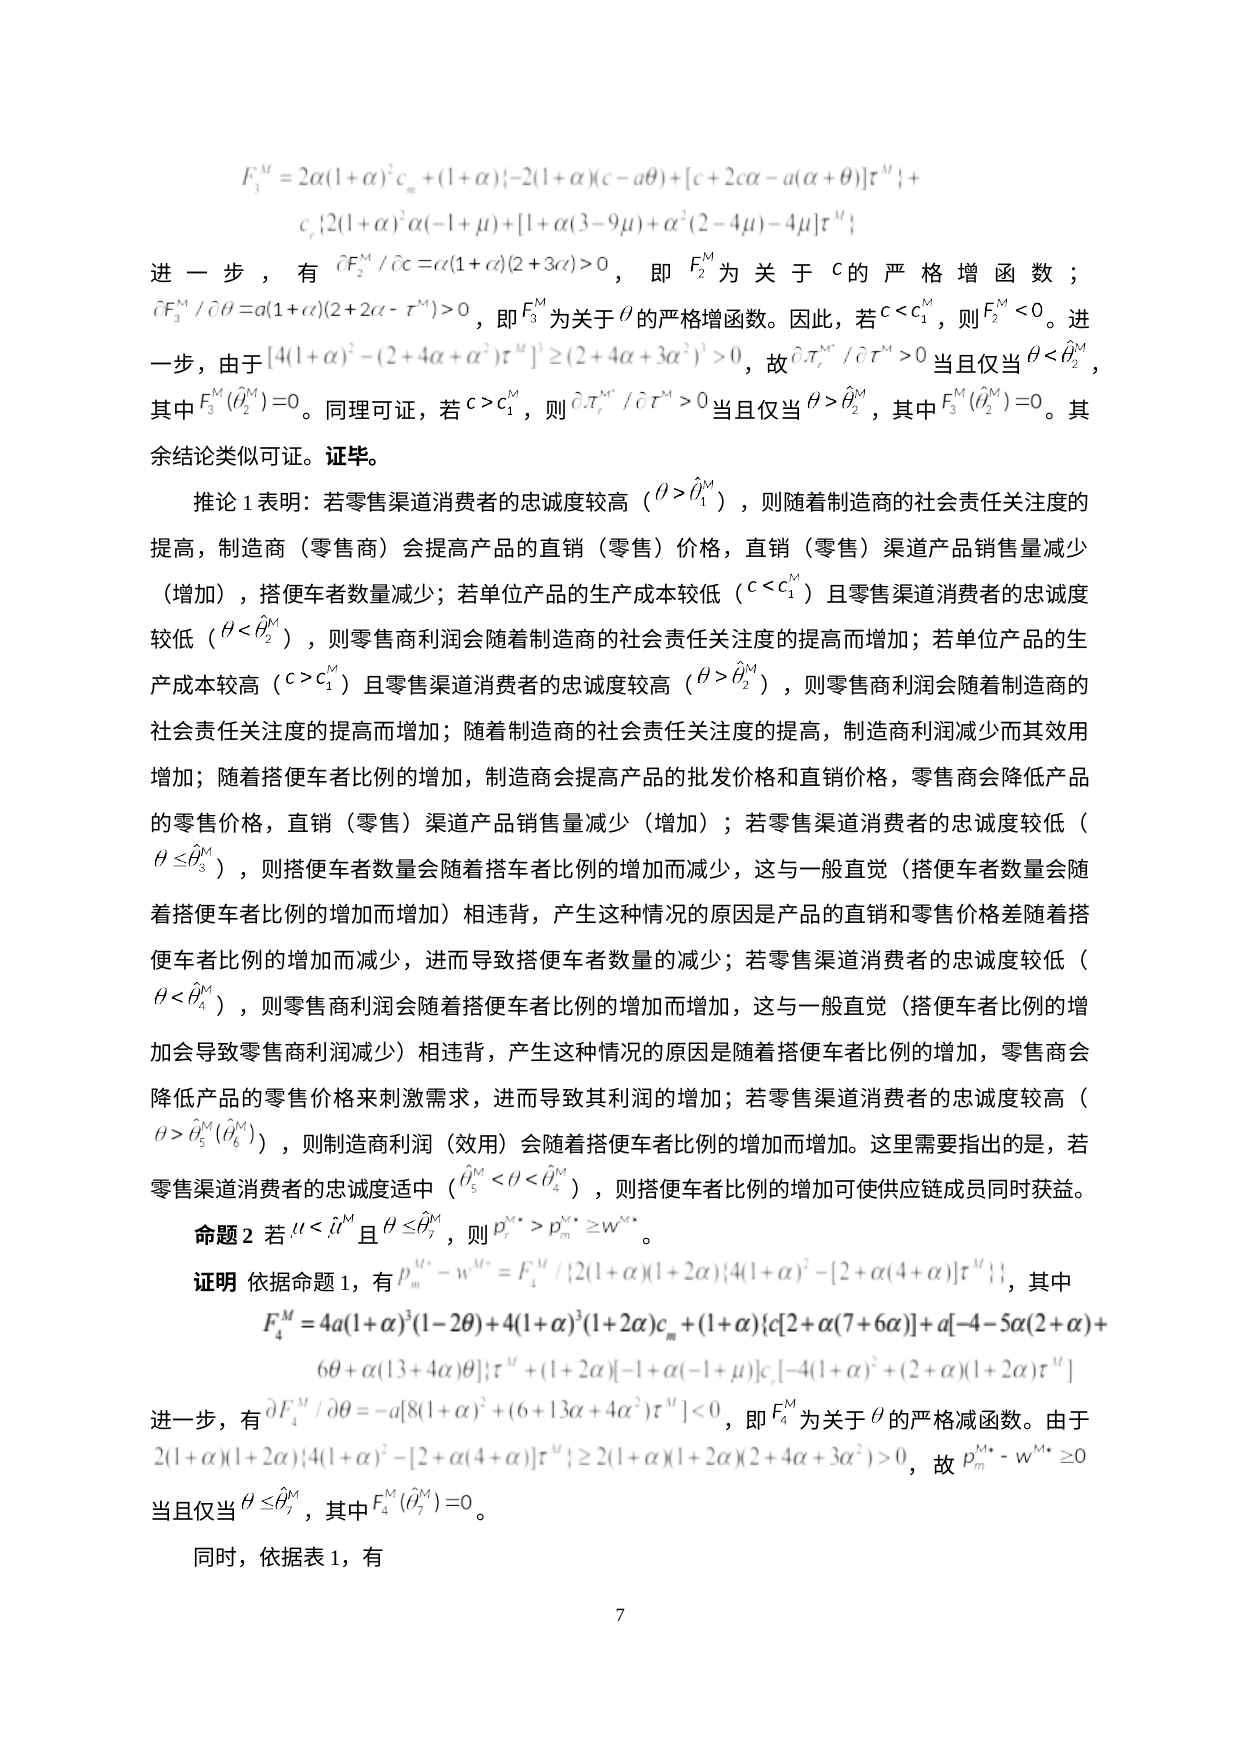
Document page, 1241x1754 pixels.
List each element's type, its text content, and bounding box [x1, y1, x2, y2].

text 进一步，有，即为关于的严格增函数；，即为关于的严格增函数。因此，若，则。进一步，由于，故当且仅当，其中。同理可证，若，则当且仅当，其中。其余结论类似可证。证毕。 [150, 242, 1090, 471]
text 进一步，有，即为关于的严格减函数。由于，故当且仅当，其中。 [150, 1388, 1090, 1526]
text 证明 依据命题1，有，其中 [194, 1250, 1090, 1296]
text 同时，依据表1，有 [150, 1526, 1090, 1572]
text 推论1表明：若零售渠道消费者的忠诚度较高（），则随着制造商的社会责任关注度的提高，制造商（零售商）会提高产品的直销（零售）价格，直销（零售）渠道产品销售量减少（增加），搭便车者数量减少；若单位产品的生产成本较低（）且零售渠道消费者的忠诚度较低（），则零售商利润会随着制造商的社会责任关注度的提高而增加；若单位产品的生产成本较高（）且零售渠道消费者的忠诚度较高（），则零售商利润会随着制造商的社会责任关注度的提高而增加；随着制造商的社会责任关注度的提高，制造商利润减少而其效用增加；随着搭便车者比例的增加，制造商会提高产品的批发价格和直销价格，零售商会降低产品的零售价格，直销（零售）渠道产品销售量减少（增加）；若零售渠道消费者的忠诚度较低（），则搭便车者数量会随着搭车者比例的增加而减少，这与一般直觉（搭便车者数量会随着搭便车者比例的增加而增加）相违背，产生这种情况的原因是产品的直销和零售价格差随着搭便车者比例的增加而减少，进而导致搭便车者数量的减少；若零售渠道消费者的忠诚度较低（），则零售商利润会随着搭便车者比例的增加而增加，这与一般直觉（搭便车者比例的增加会导致零售商利润减少）相违背，产生这种情况的原因是随着搭便车者比例的增加，零售商会降低产品的零售价格来刺激需求，进而导致其利润的增加；若零售渠道消费者的忠诚度较高（），则制造商利润（效用）会随着搭便车者比例的增加而增加。这里需要指出的是，若零售渠道消费者的忠诚度适中（），则搭便车者比例的增加可使供应链成员同时获益。 [150, 471, 1090, 1204]
text 命题2 若且，则。 [150, 1204, 1090, 1250]
